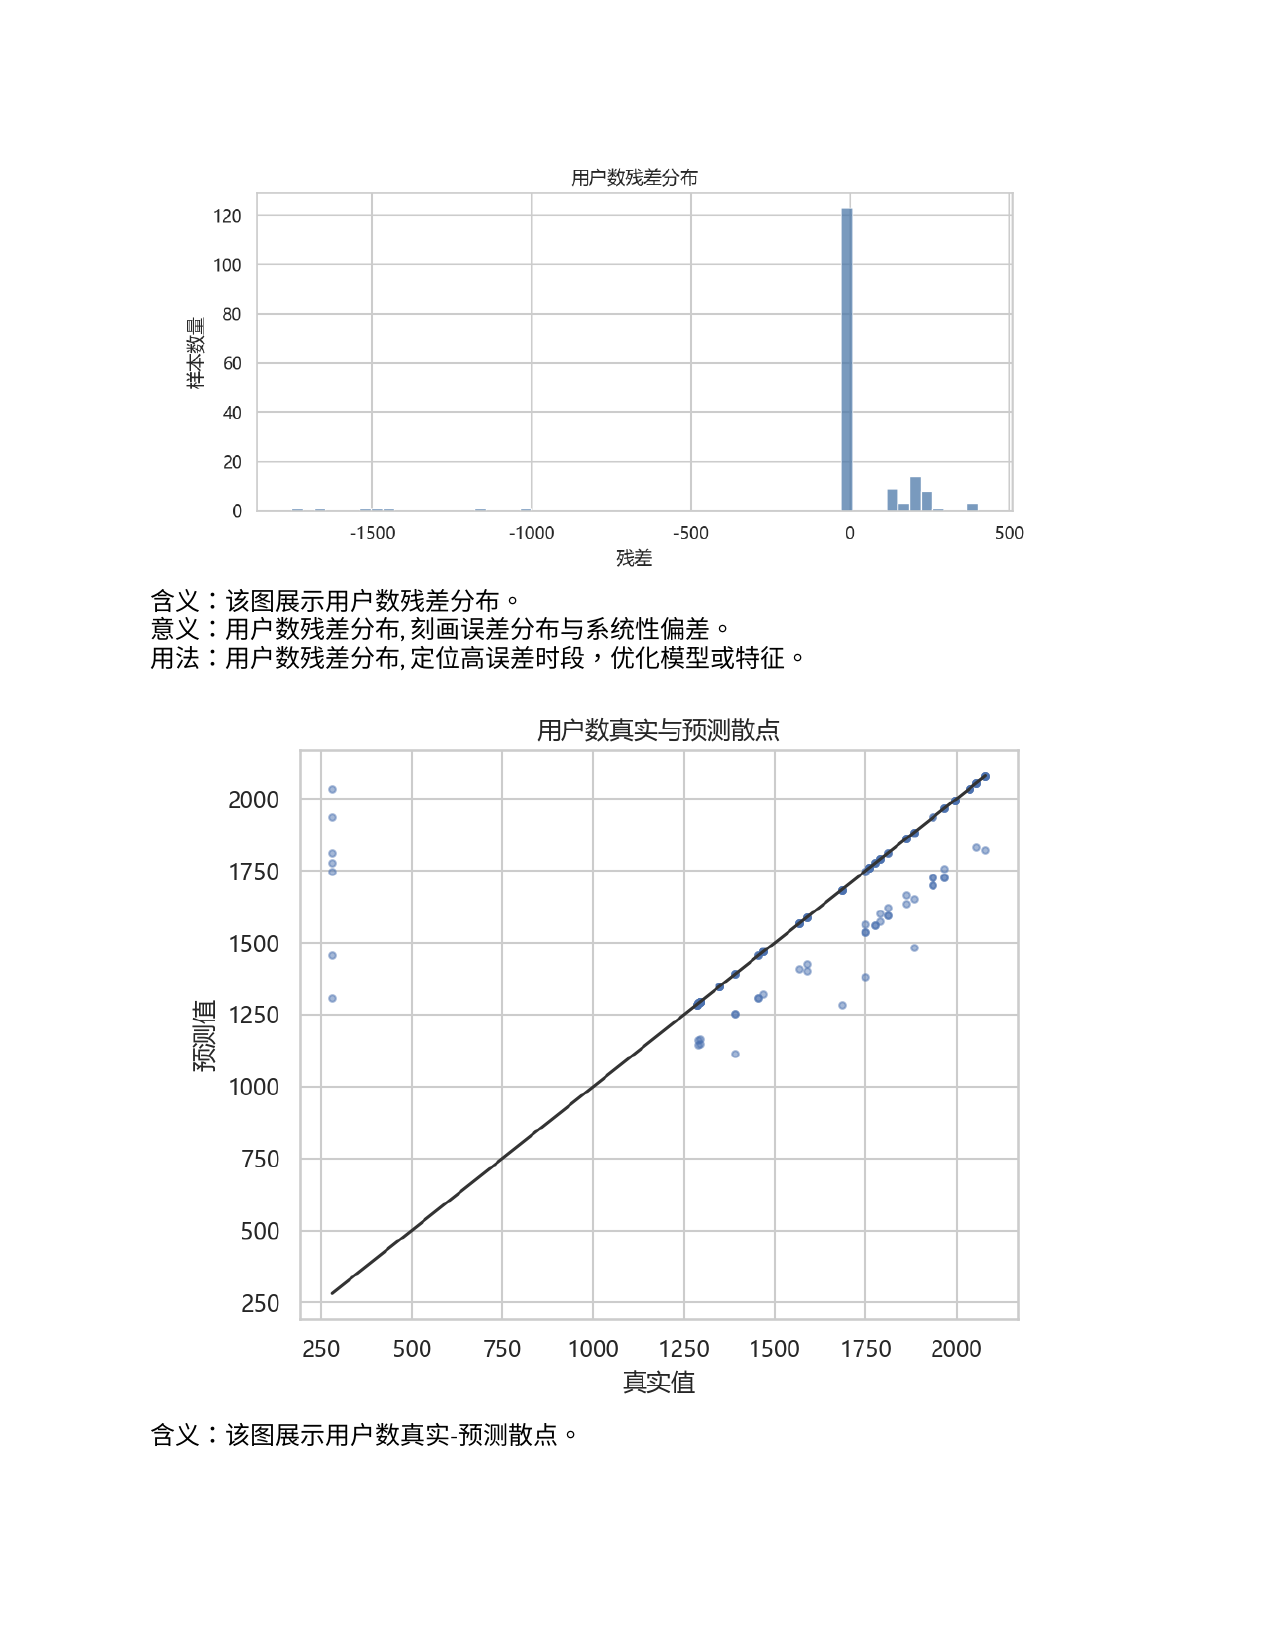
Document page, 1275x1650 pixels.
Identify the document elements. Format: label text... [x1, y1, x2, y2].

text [150, 692, 1125, 1450]
picture [168, 150, 1044, 588]
picture [168, 692, 1044, 1422]
